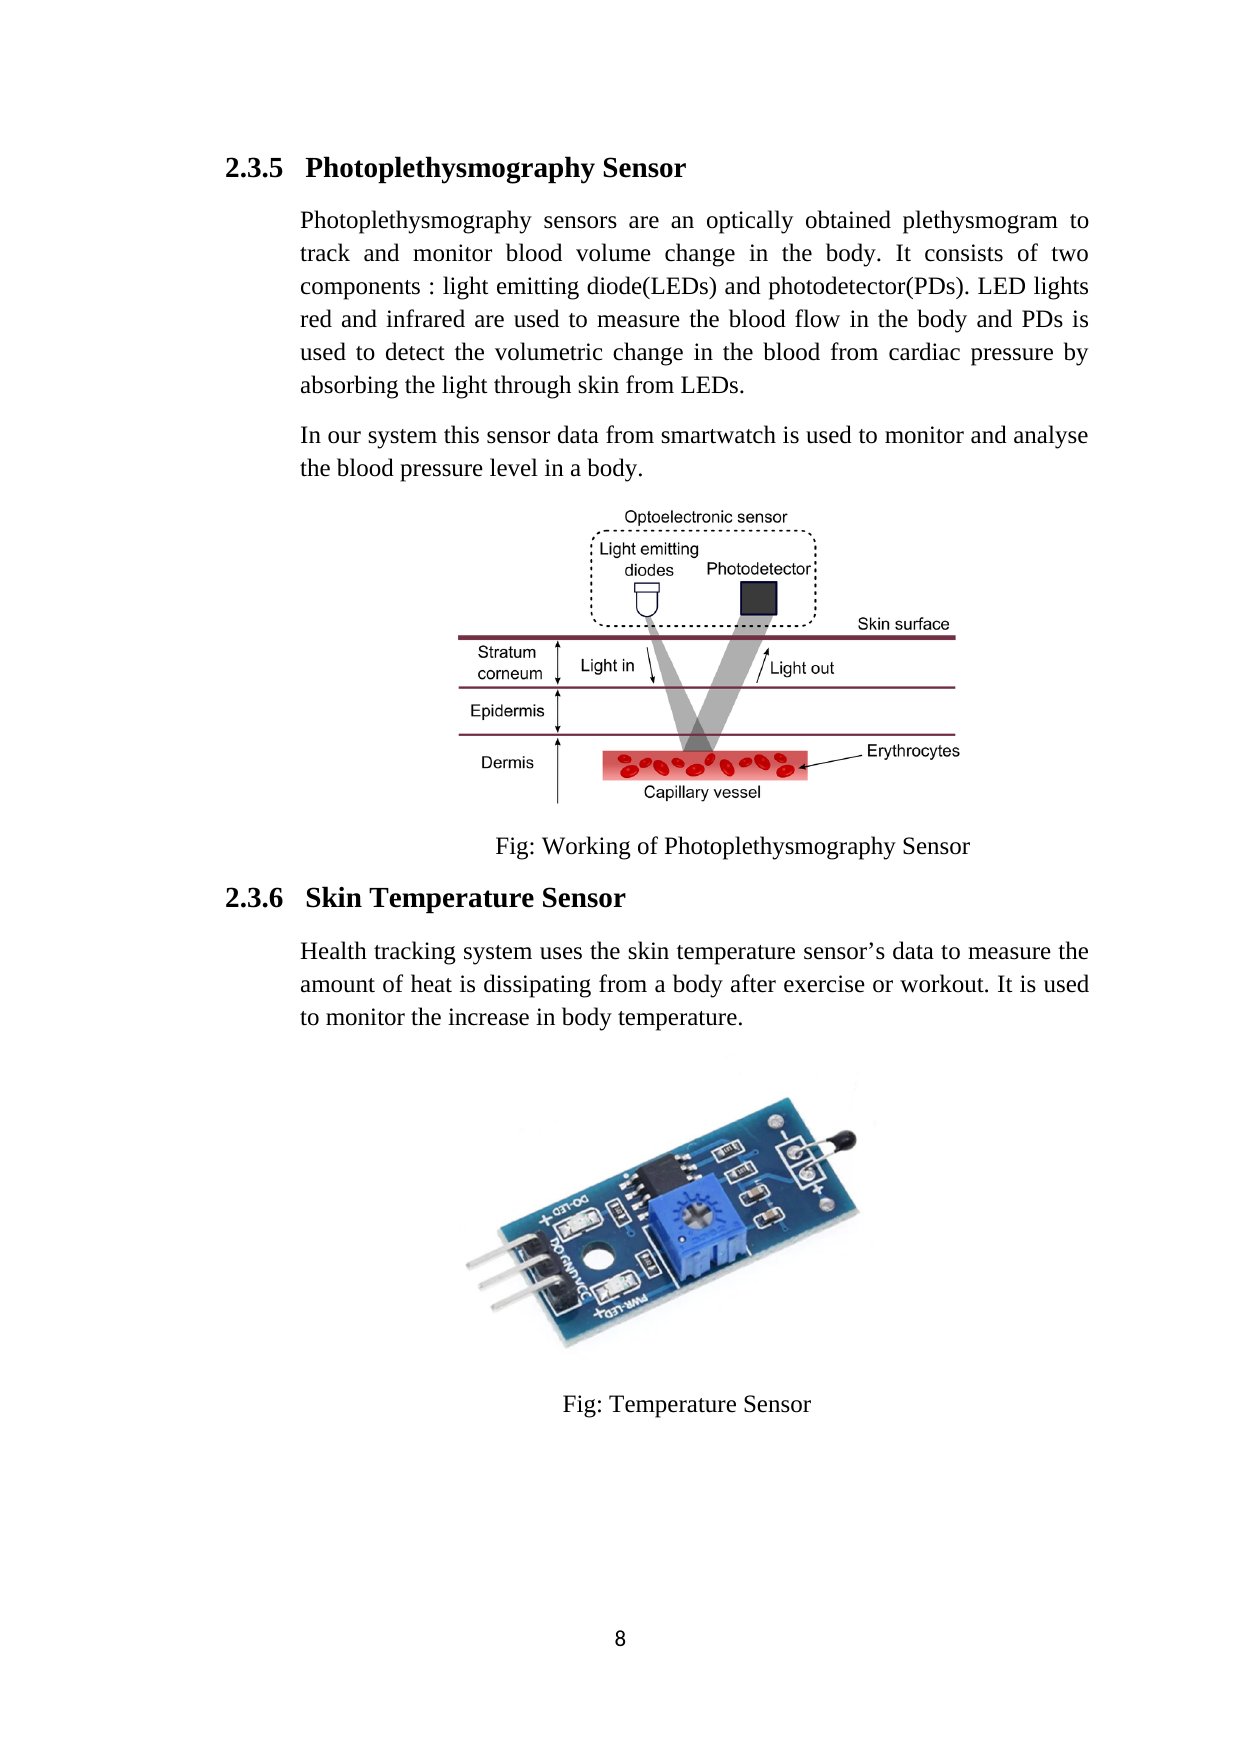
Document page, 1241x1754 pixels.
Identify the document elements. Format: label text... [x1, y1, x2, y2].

picture [450, 1051, 895, 1369]
text In our system this sensor data from smartwatch is used to monitor and analyse the blood pressure level in a body. [300, 420, 1090, 482]
text 2.3.6 Skin Temperature Sensor [225, 881, 1090, 914]
text 2.3.5 Photoplethysmography Sensor [225, 150, 1090, 183]
text Photoplethysmography sensors are an optically obtained plethysmogram to track and monitor blood volume change in the body. It consists of two components : light emitting diode(LEDs) and photodetector(PDs). LED lights red and infrared are used to measure the blood flow in the body and PDs is used to detect the volumetric change in the blood from cardiac pressure by absorbing the light through skin from LEDs. [300, 205, 1090, 399]
text Health tracking system uses the skin temperature sensor’s data to measure the amount of heat is dissipating from a body after exercise or workout. It is used to monitor the increase in body temperature. [300, 936, 1090, 1031]
text Fig: Working of Photoplethysmography Sensor [375, 831, 1090, 860]
picture [450, 502, 967, 811]
text Fig: Temperature Sensor [150, 1389, 1090, 1418]
